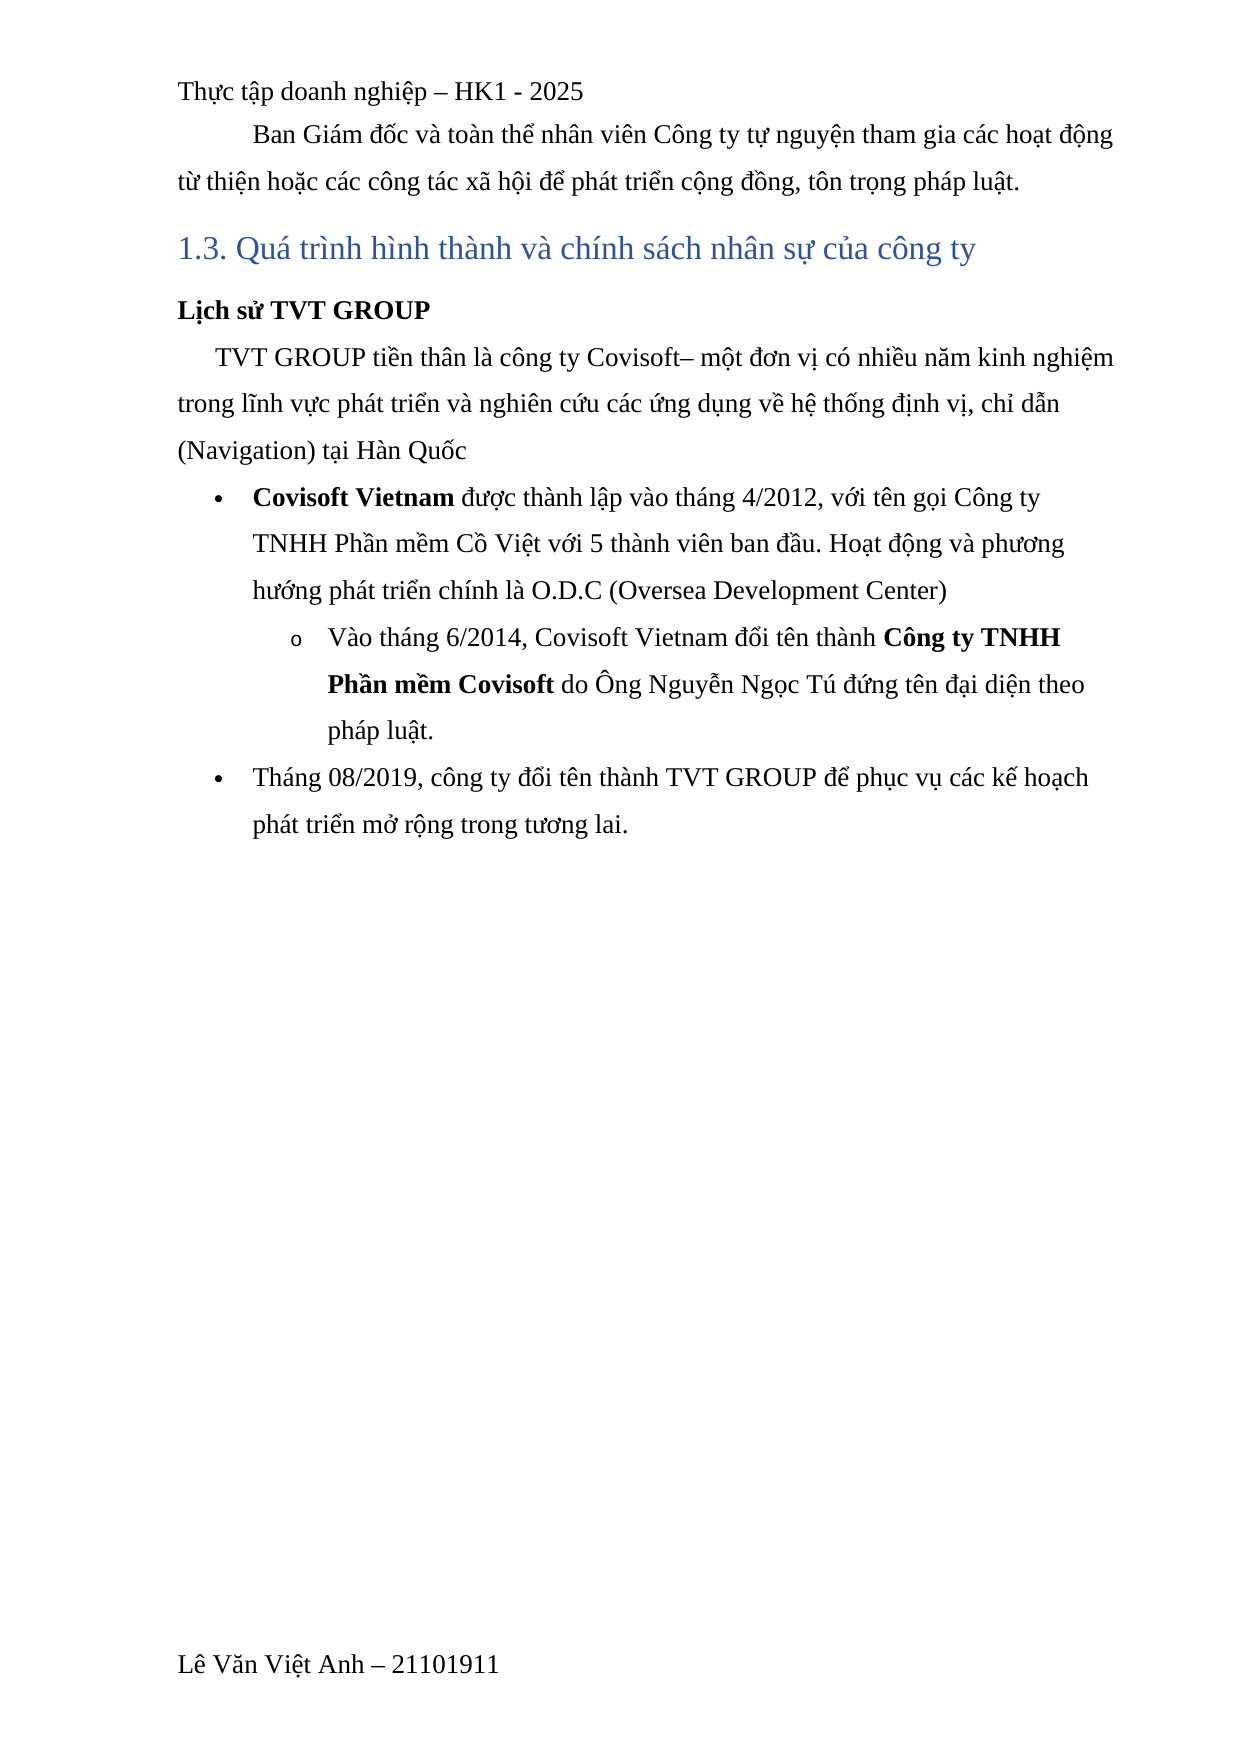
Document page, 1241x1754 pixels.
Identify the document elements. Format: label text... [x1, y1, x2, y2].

subtitle 1.3. Quá trình hình thành và chính sách nhân sự của công ty [177, 228, 1122, 266]
text Lịch sử TVT GROUP [177, 294, 1122, 325]
list Tháng 08/2019, công ty đổi tên thành TVT GROUP để phục vụ các kế hoạch phát triển mở rộng trong tương lai. [215, 761, 1122, 839]
list Covisoft Vietnam được thành lập vào tháng 4/2012, với tên gọi Công ty TNHH Phần mềm Cồ Việt với 5 thành viên ban đầu. Hoạt động và phương hướng phát triển chính là O.D.C (Oversea Development Center) [215, 481, 1122, 605]
text Ban Giám đốc và toàn thể nhân viên Công ty tự nguyện tham gia các hoạt động từ thiện hoặc các công tác xã hội để phát triển cộng đồng, tôn trọng pháp luật. [177, 118, 1122, 196]
list Vào tháng 6/2014, Covisoft Vietnam đổi tên thành Công ty TNHH Phần mềm Covisoft do Ông Nguyễn Ngọc Tú đứng tên đại diện theo pháp luật. [290, 621, 1122, 746]
text TVT GROUP tiền thân là công ty Covisoft– một đơn vị có nhiều năm kinh nghiệm trong lĩnh vực phát triển và nghiên cứu các ứng dụng về hệ thống định vị, chỉ dẫn (Navigation) tại Hàn Quốc [177, 341, 1122, 465]
